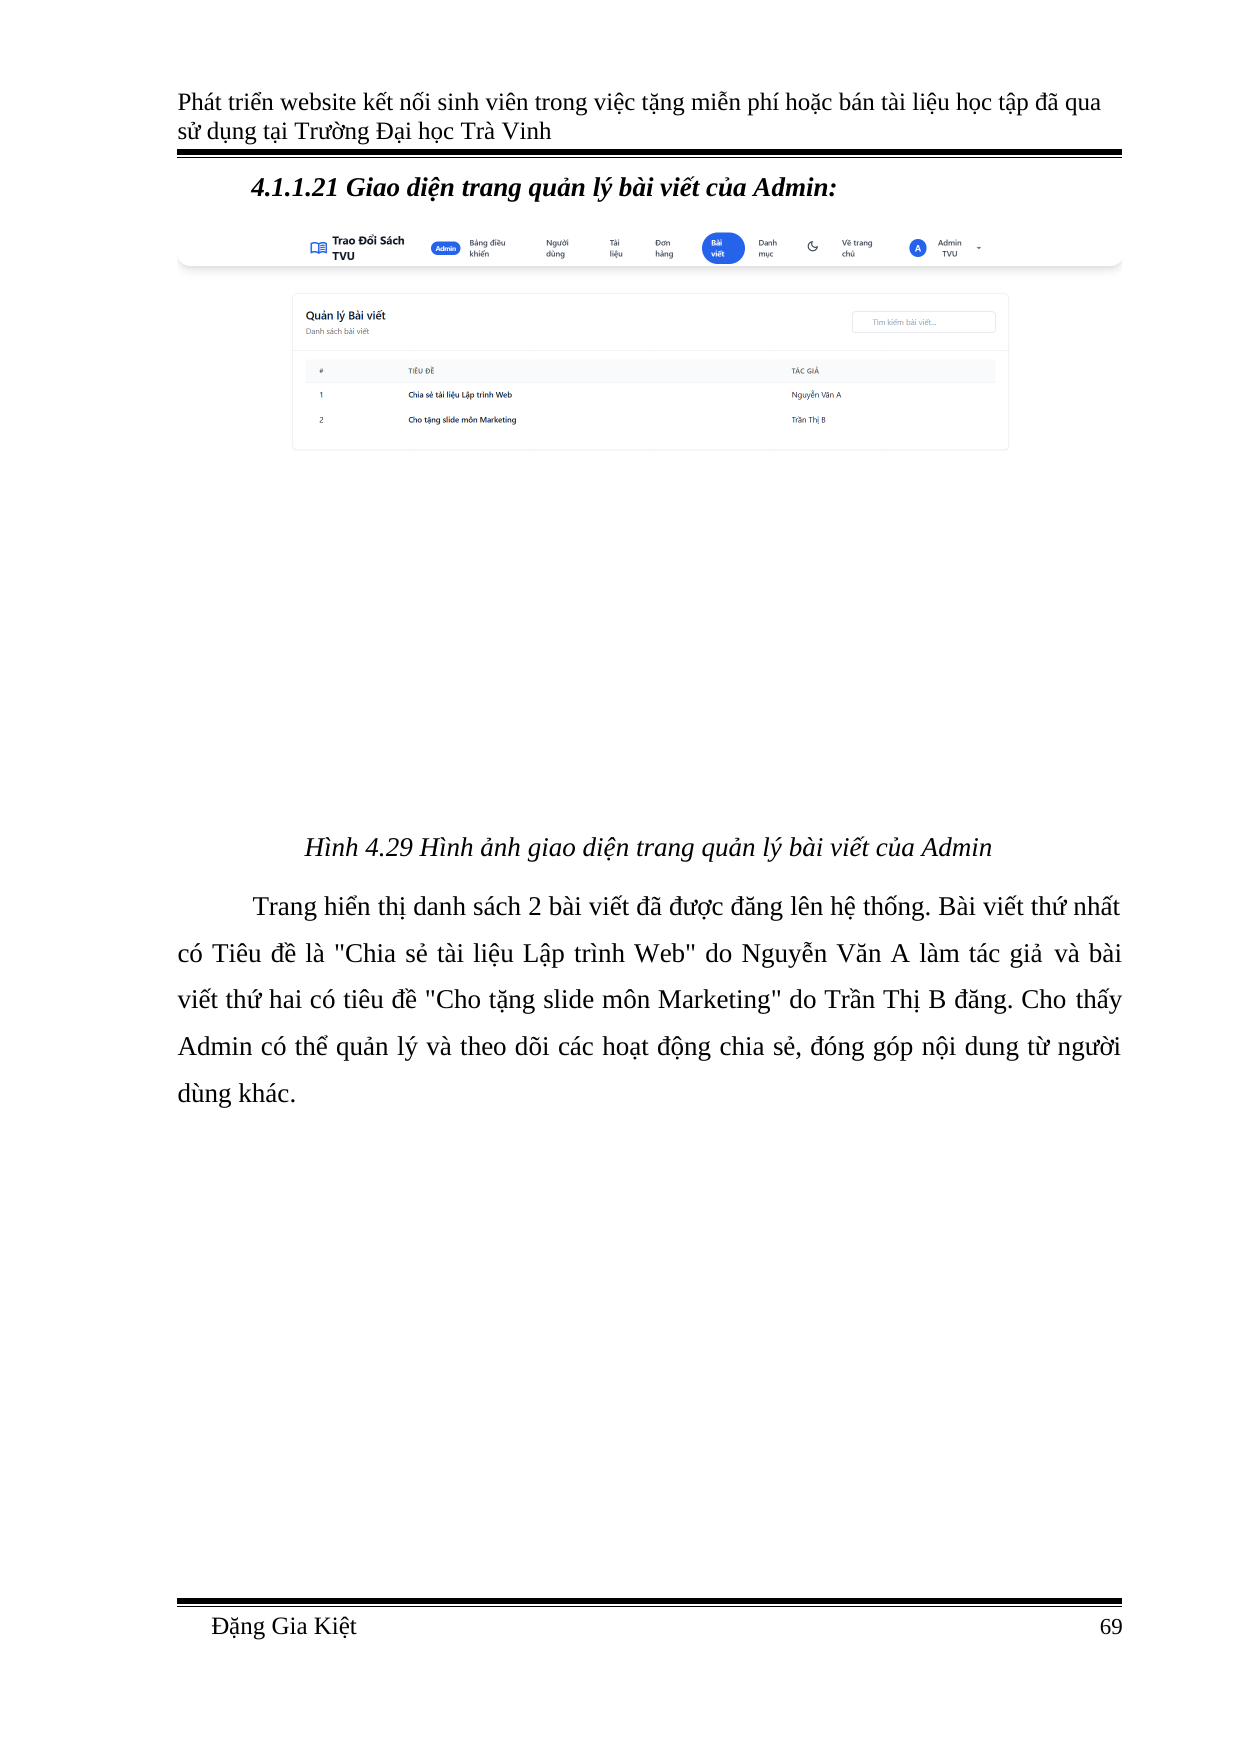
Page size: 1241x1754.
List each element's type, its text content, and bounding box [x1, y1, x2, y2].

text Trang hiển thị danh sách 2 bài viết đã được đăng lên hệ thống. Bài viết thứ nhất có Tiêu đề là "Chia sẻ tài liệu Lập trình Web" do Nguyễn Văn A làm tác giả và bài viết thứ hai có tiêu đề "Cho tặng slide môn Marketing" do Trần Thị B đăng. Cho thấy Admin có thể quản lý và theo dõi các hoạt động chia sẻ, đóng góp nội dung từ người dùng khác. [177, 890, 1122, 1108]
subtitle Giao diện trang quản lý bài viết của Admin: [251, 171, 1122, 202]
picture [177, 230, 1123, 767]
